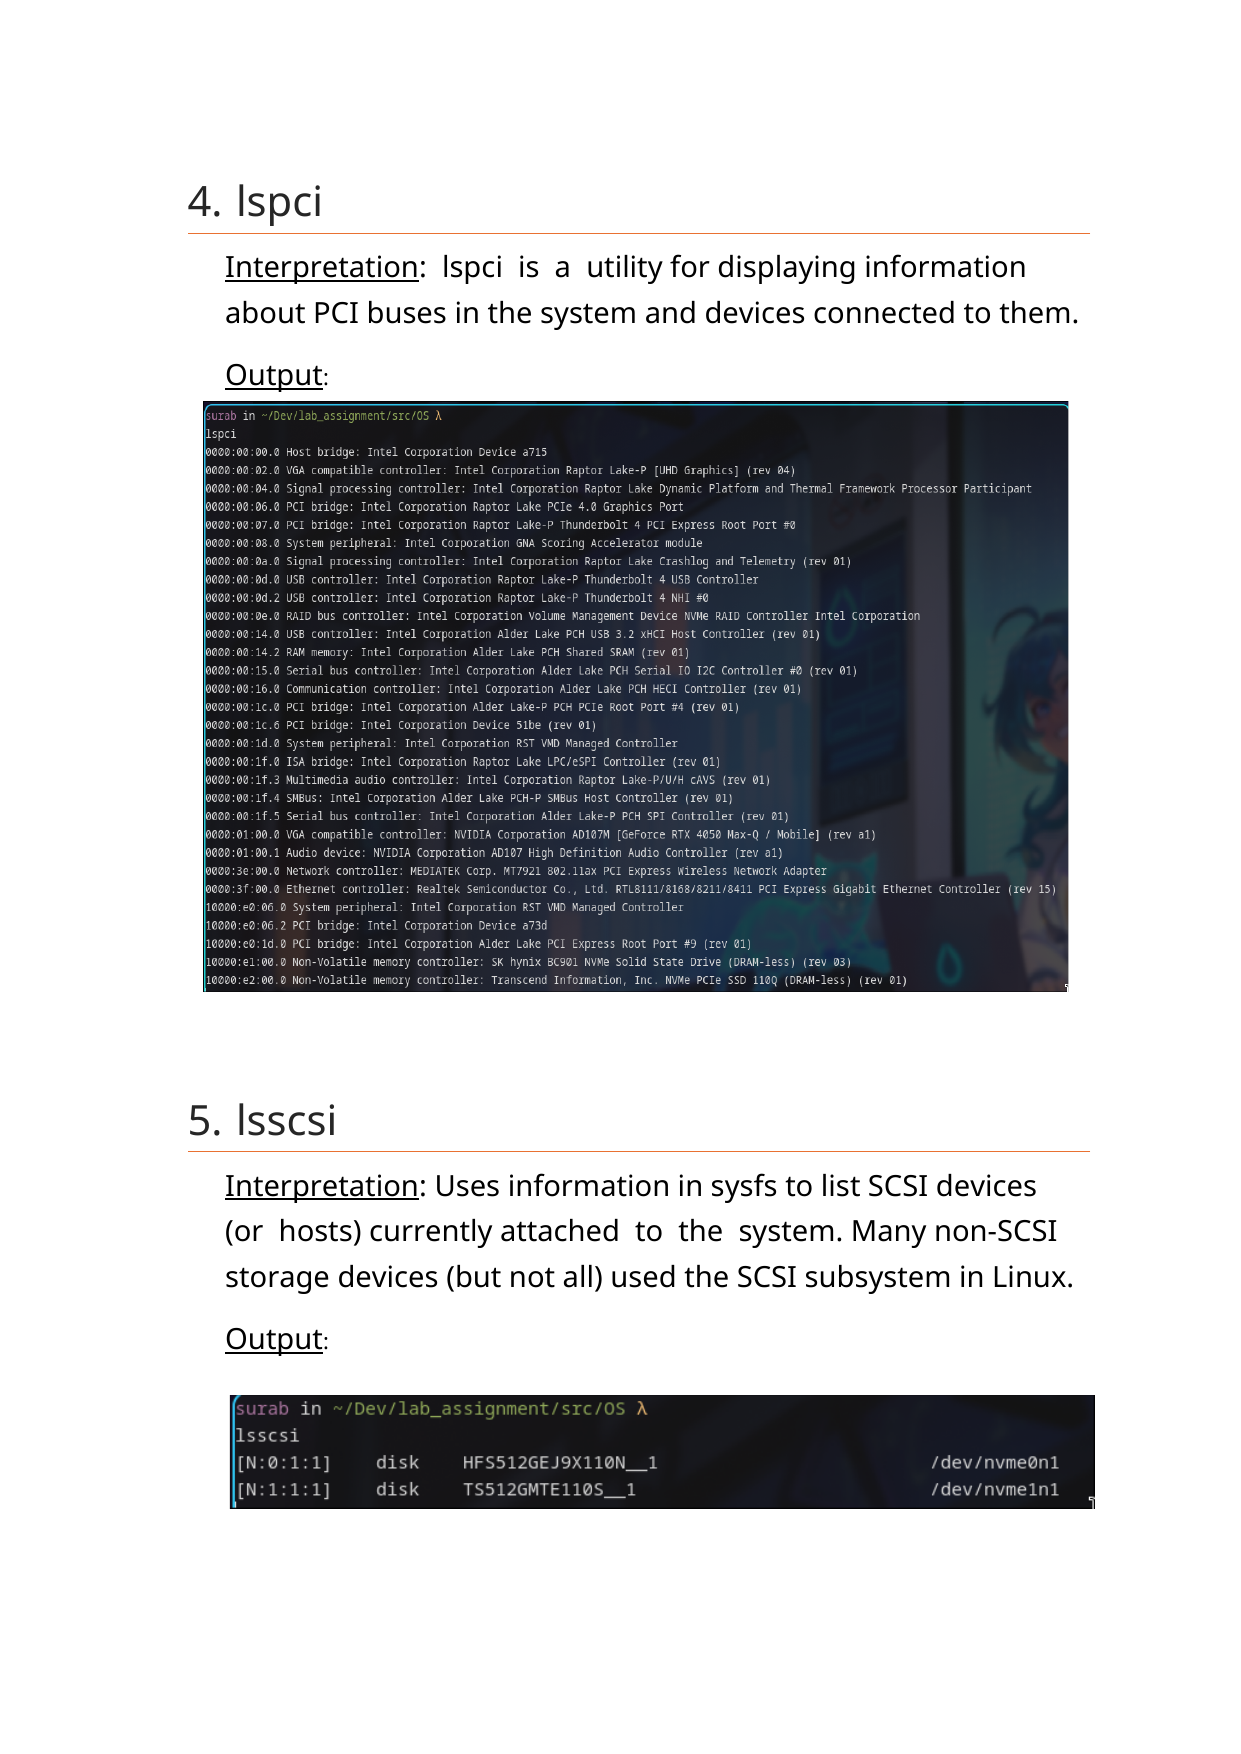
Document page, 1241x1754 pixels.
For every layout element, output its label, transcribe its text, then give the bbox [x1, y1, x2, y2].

subtitle lsscsi [187, 1090, 1090, 1152]
picture [229, 1395, 1095, 1509]
picture [203, 401, 1069, 992]
text Output: [225, 354, 1090, 394]
text Output: [225, 1318, 1090, 1358]
text Interpretation: lspci is a utility for displaying information about PCI buses in the system and devices connected to them. [225, 247, 1090, 332]
text Interpretation: Uses information in sysfs to list SCSI devices (or hosts) currently attached to the system. Many non-SCSI storage devices (but not all) used the SCSI subsystem in Linux. [225, 1165, 1090, 1296]
subtitle lspci [187, 172, 1090, 234]
